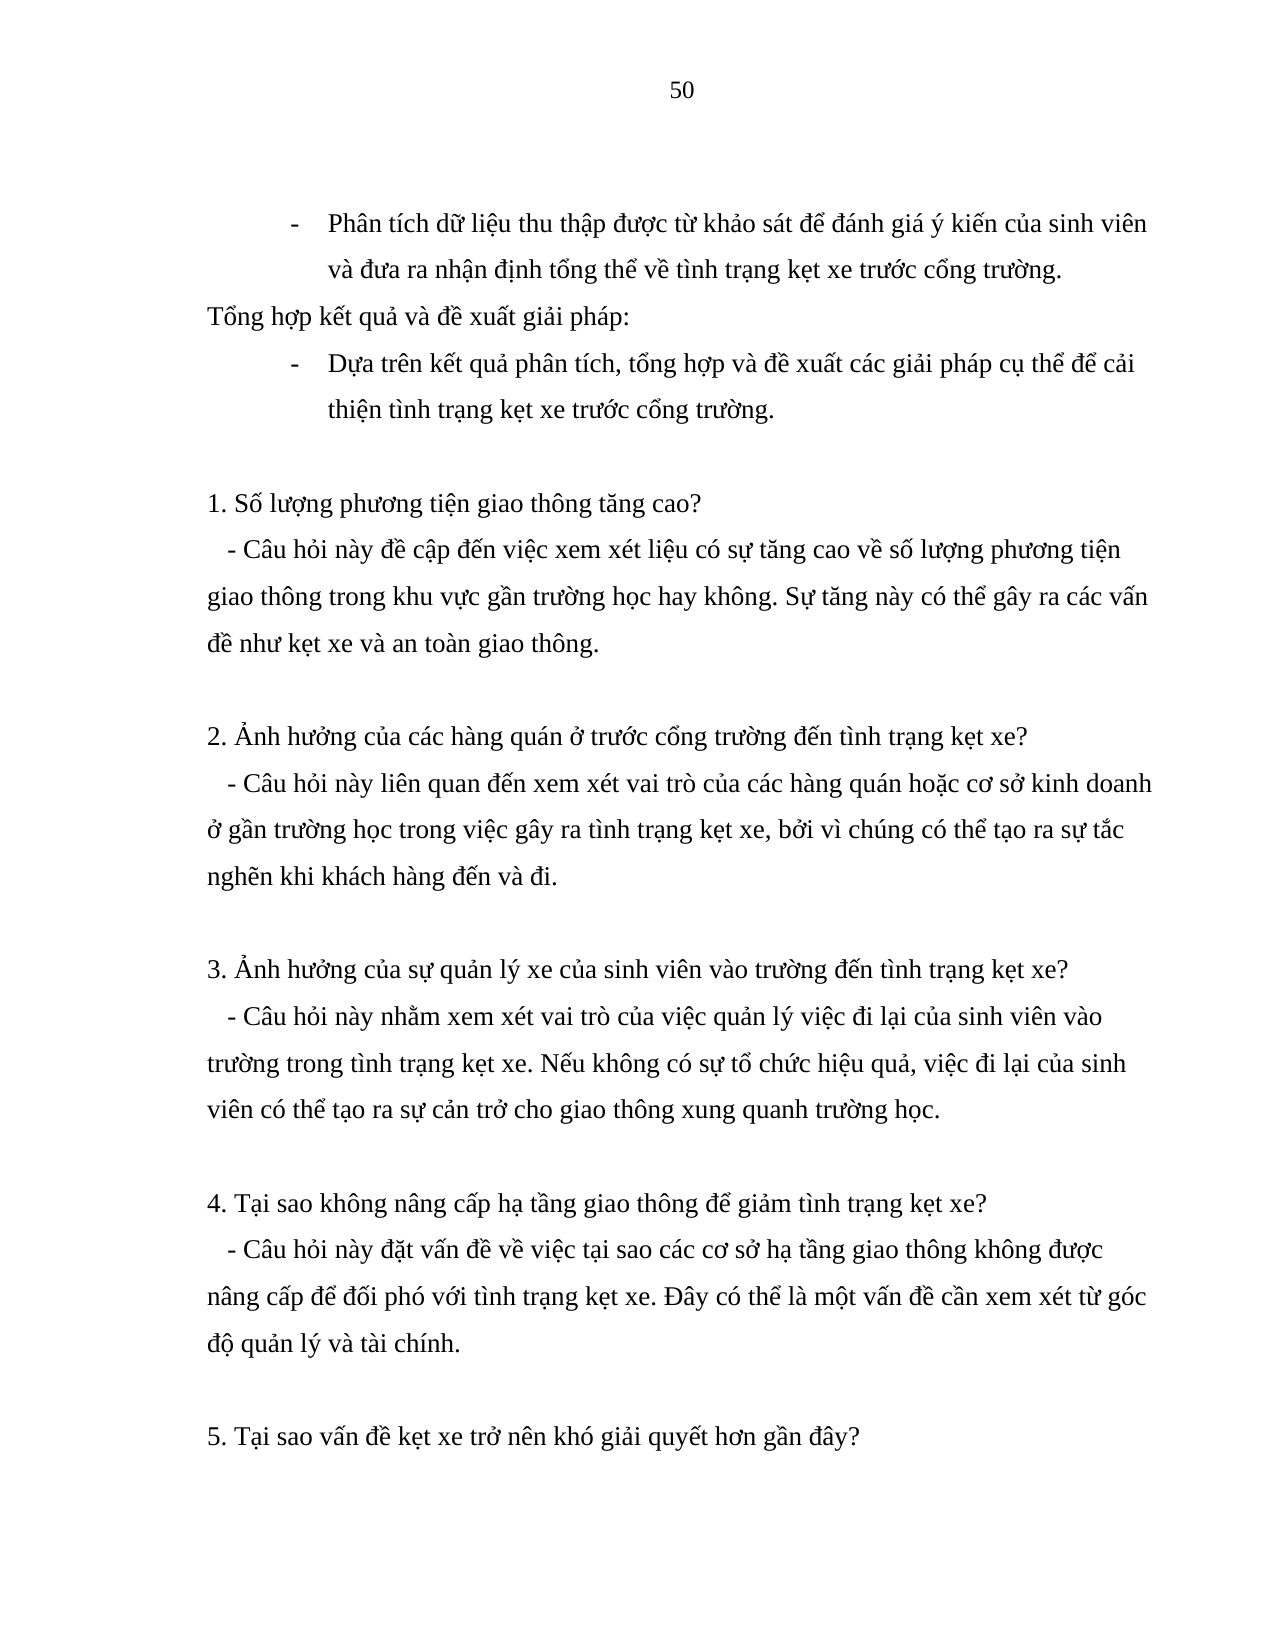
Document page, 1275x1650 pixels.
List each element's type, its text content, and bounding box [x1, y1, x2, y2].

text Tổng hợp kết quả và đề xuất giải pháp: [207, 300, 1157, 331]
list Dựa trên kết quả phân tích, tổng hợp và đề xuất các giải pháp cụ thể để cải thiện tình trạng kẹt xe trước cổng trường. [290, 347, 1157, 424]
text 4. Tại sao không nâng cấp hạ tầng giao thông để giảm tình trạng kẹt xe? [207, 1187, 1157, 1218]
text 3. Ảnh hưởng của sự quản lý xe của sinh viên vào trường đến tình trạng kẹt xe? [207, 953, 1157, 984]
text 1. Số lượng phương tiện giao thông tăng cao? [207, 487, 1157, 518]
text - Câu hỏi này đặt vấn đề về việc tại sao các cơ sở hạ tầng giao thông không được nâng cấp để đối phó với tình trạng kẹt xe. Đây có thể là một vấn đề cần xem xét từ góc độ quản lý và tài chính. [207, 1233, 1157, 1358]
text 2. Ảnh hưởng của các hàng quán ở trước cổng trường đến tình trạng kẹt xe? [207, 720, 1157, 751]
text - Câu hỏi này liên quan đến xem xét vai trò của các hàng quán hoặc cơ sở kinh doanh ở gần trường học trong việc gây ra tình trạng kẹt xe, bởi vì chúng có thể tạo ra sự tắc nghẽn khi khách hàng đến và đi. [207, 767, 1157, 891]
text - Câu hỏi này nhằm xem xét vai trò của việc quản lý việc đi lại của sinh viên vào trường trong tình trạng kẹt xe. Nếu không có sự tổ chức hiệu quả, việc đi lại của sinh viên có thể tạo ra sự cản trở cho giao thông xung quanh trường học. [207, 1000, 1157, 1124]
text - Câu hỏi này đề cập đến việc xem xét liệu có sự tăng cao về số lượng phương tiện giao thông trong khu vực gần trường học hay không. Sự tăng này có thể gây ra các vấn đề như kẹt xe và an toàn giao thông. [207, 533, 1157, 658]
text 5. Tại sao vấn đề kẹt xe trở nên khó giải quyết hơn gần đây? [207, 1420, 1157, 1451]
list Phân tích dữ liệu thu thập được từ khảo sát để đánh giá ý kiến của sinh viên và đưa ra nhận định tổng thể về tình trạng kẹt xe trước cổng trường. [290, 207, 1157, 284]
